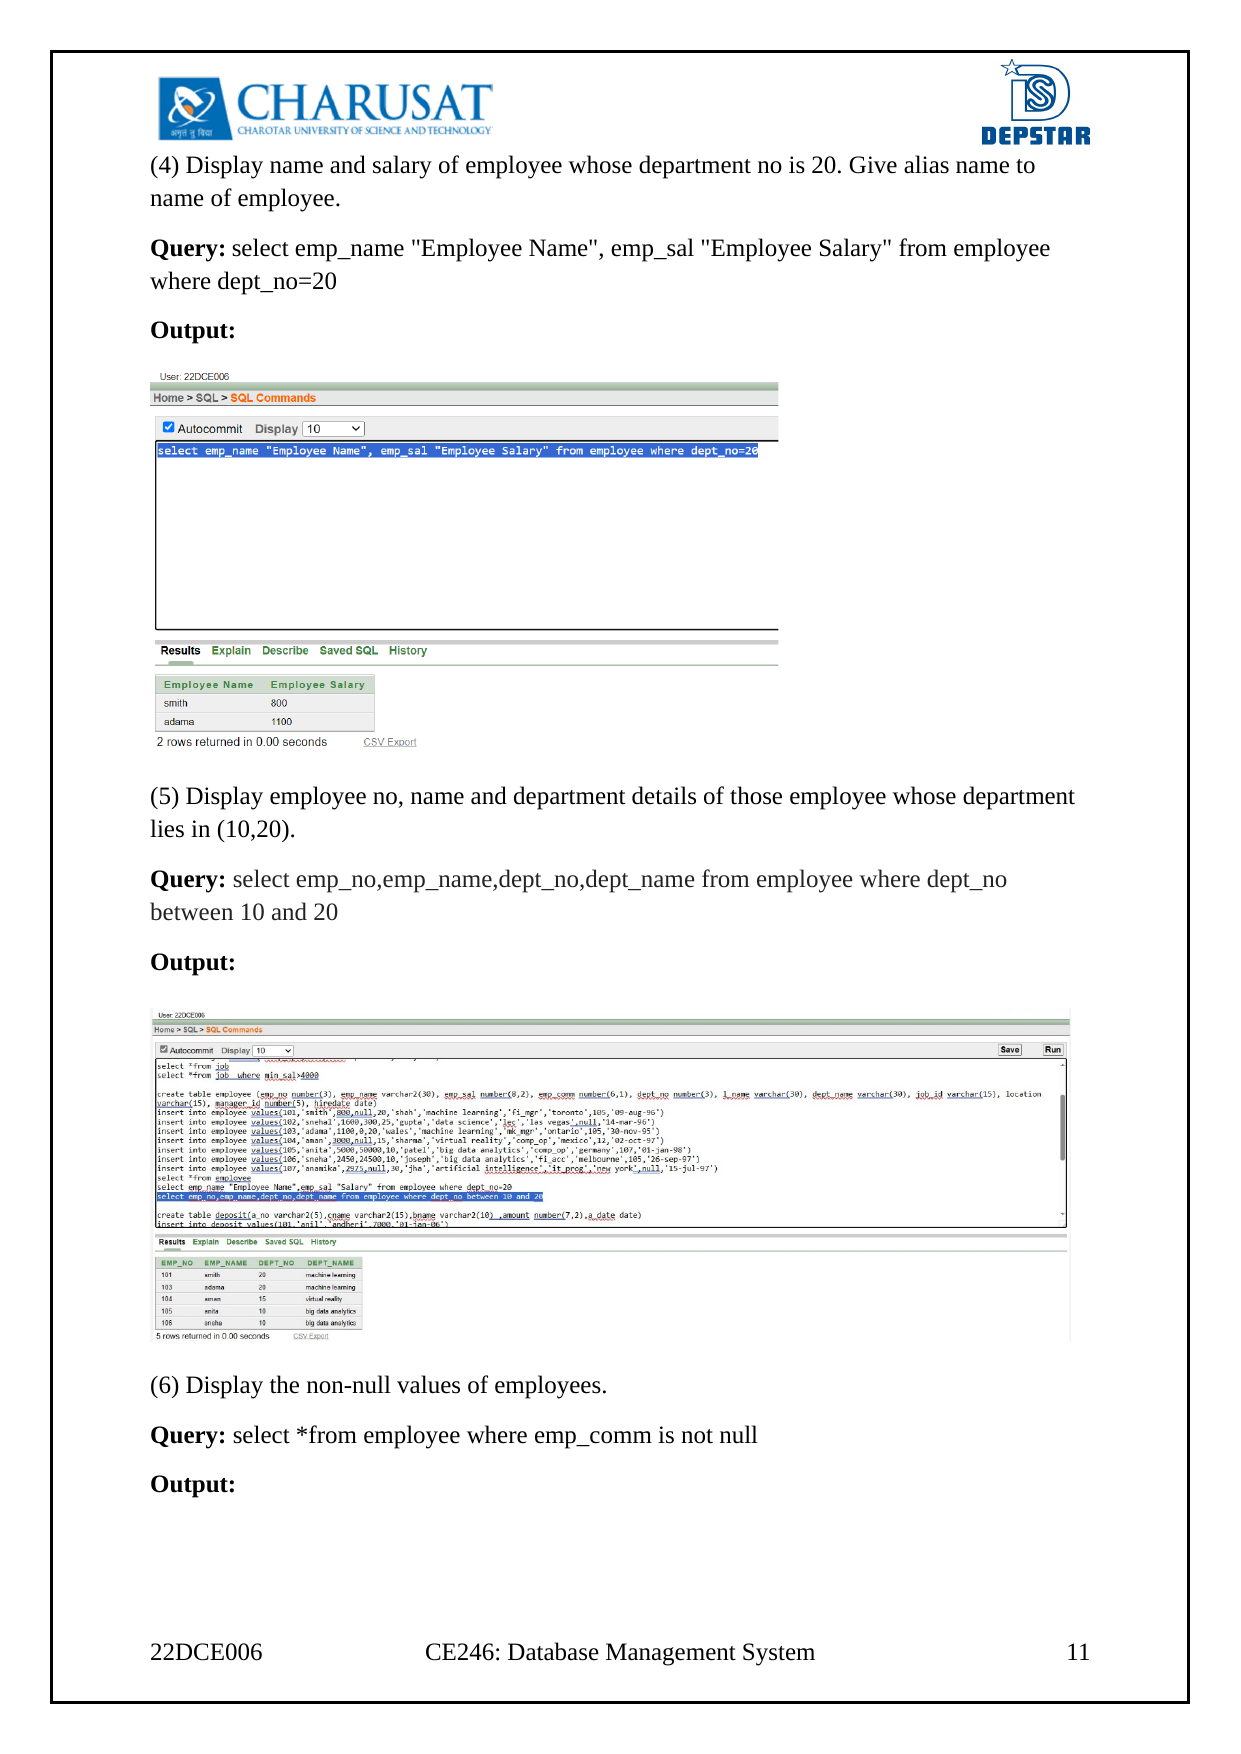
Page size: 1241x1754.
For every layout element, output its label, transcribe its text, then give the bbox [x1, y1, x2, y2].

picture [150, 72, 501, 145]
text Output: [150, 315, 1090, 344]
text Output: [150, 1469, 1090, 1498]
text Output: [150, 947, 1090, 975]
picture [981, 59, 1091, 145]
text Query: select emp_no,emp_name,dept_no,dept_name from employee where dept_no between 10 and 20 [150, 864, 1090, 926]
text (6) Display the non-null values of employees. [150, 1370, 1090, 1399]
text Query: select emp_name "Employee Name", emp_sal "Employee Salary" from employee where dept_no=20 [150, 233, 1090, 294]
text (4) Display name and salary of employee whose department no is 20. Give alias name to name of employee. [150, 150, 1090, 212]
picture [150, 1008, 1071, 1342]
text (5) Display employee no, name and department details of those employee whose department lies in (10,20). [150, 781, 1090, 843]
picture [150, 365, 779, 761]
text Query: select *from employee where emp_comm is not null [150, 1420, 1090, 1449]
